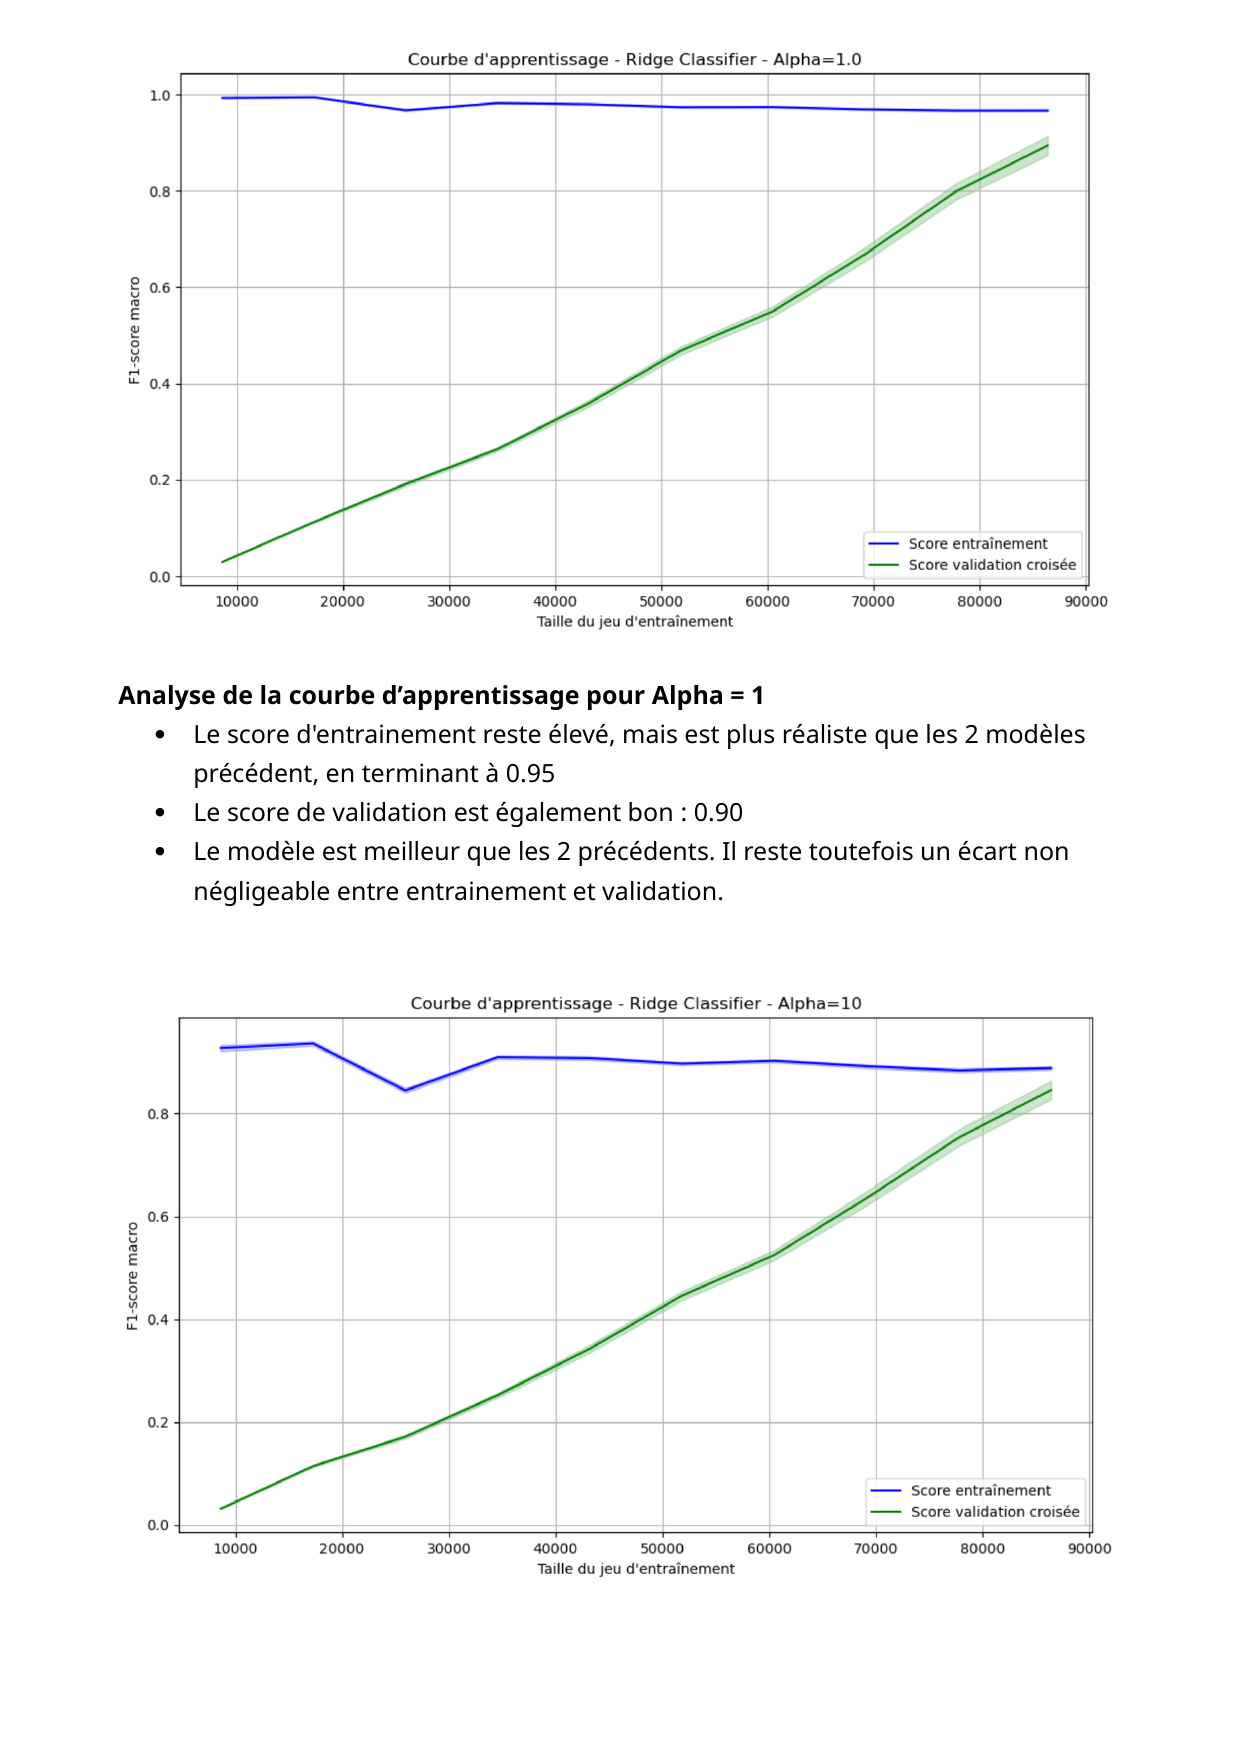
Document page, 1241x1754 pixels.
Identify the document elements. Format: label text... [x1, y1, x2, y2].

list Le modèle est meilleur que les 2 précédents. Il reste toutefois un écart non négligeable entre entrainement et validation. [156, 834, 1122, 907]
picture [118, 44, 1123, 634]
picture [118, 990, 1122, 1580]
list Le score de validation est également bon : 0.90 [156, 795, 1122, 829]
list Le score d'entrainement reste élevé, mais est plus réaliste que les 2 modèles précédent, en terminant à 0.95 [156, 717, 1122, 790]
text Analyse de la courbe d’apprentissage pour Alpha = 1 [118, 677, 1122, 711]
